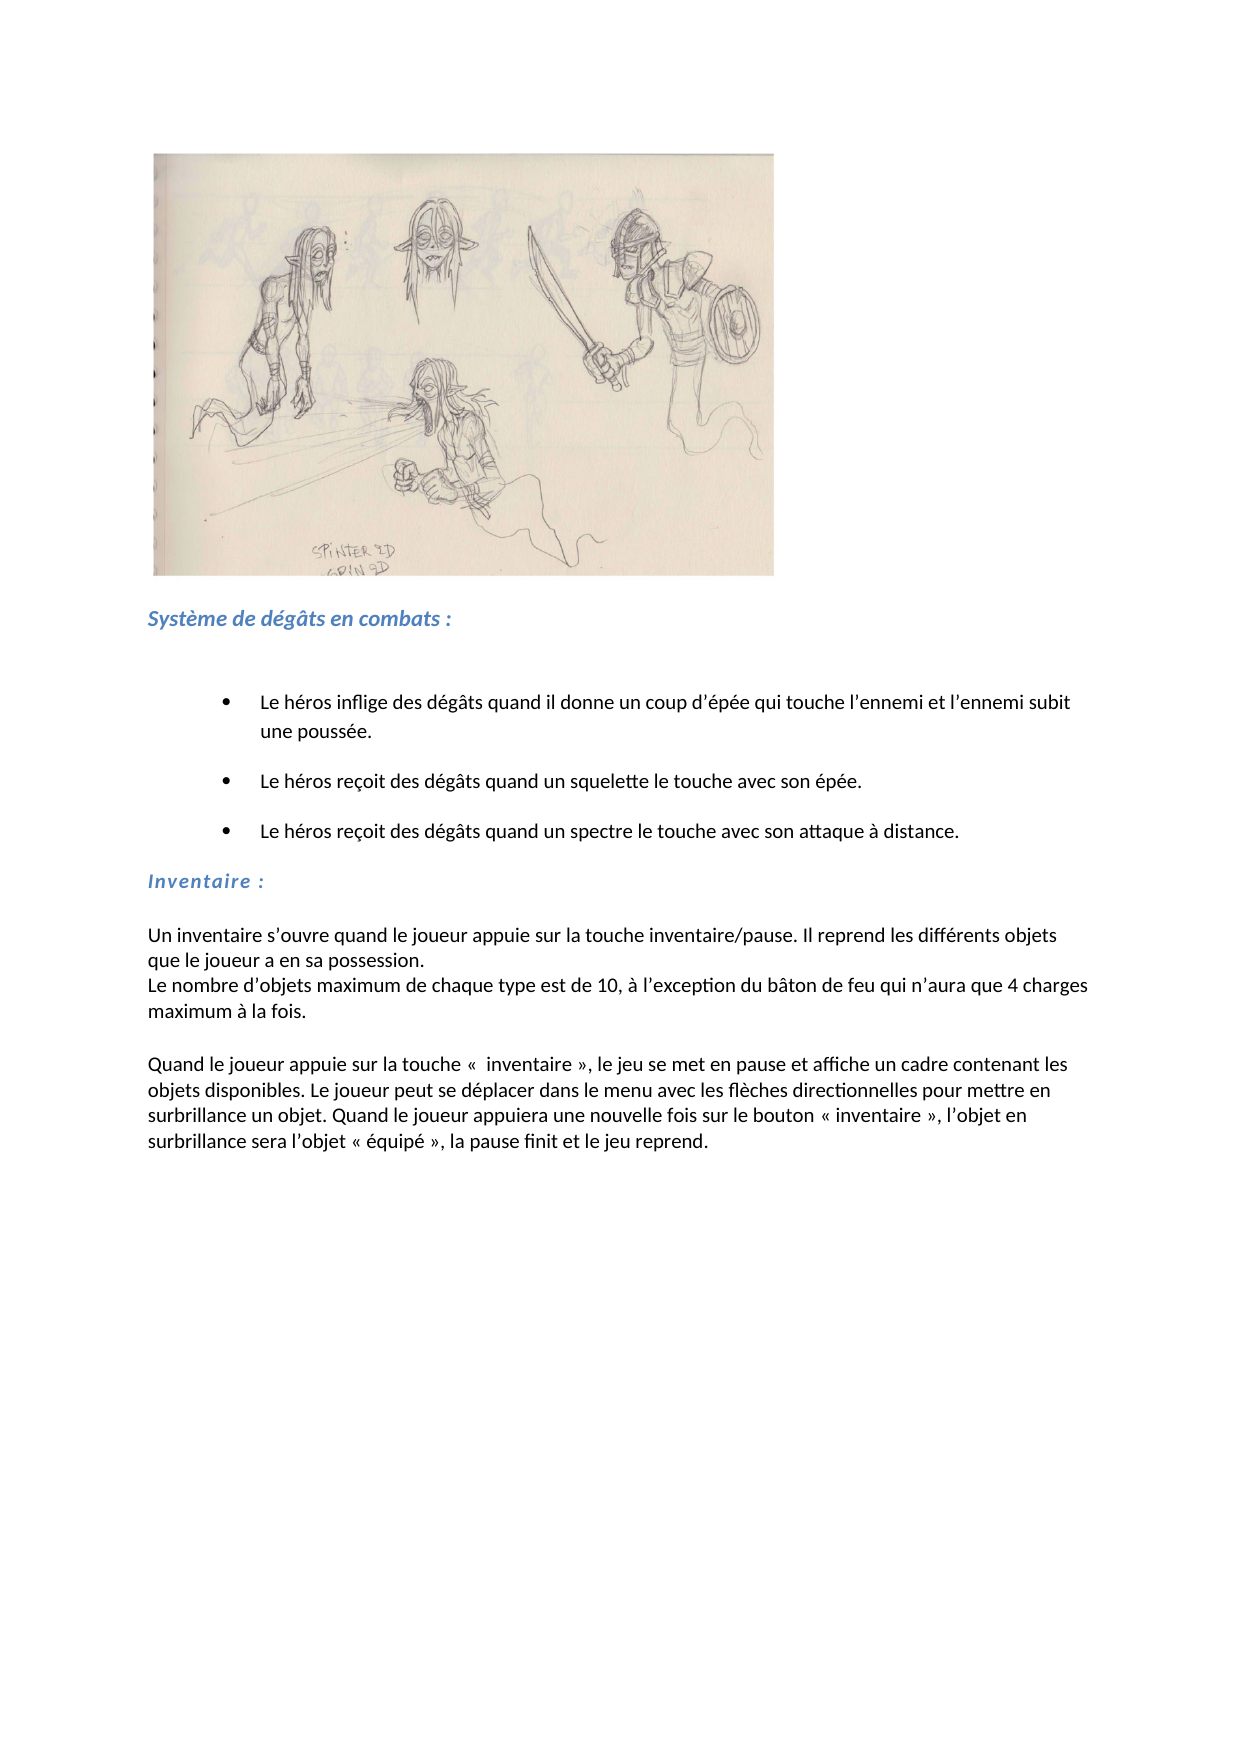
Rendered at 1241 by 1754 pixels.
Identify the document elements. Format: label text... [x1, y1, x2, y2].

text Un inventaire s’ouvre quand le joueur appuie sur la touche inventaire/pause. Il reprend les différents objets que le joueur a en sa possession. [148, 922, 1093, 973]
picture [147, 147, 783, 584]
subtitle Système de dégâts en combats : [148, 604, 1093, 632]
subtitle Inventaire : [148, 868, 1093, 894]
text Le nombre d’objets maximum de chaque type est de 10, à l’exception du bâton de feu qui n’aura que 4 charges maximum à la fois. [148, 973, 1093, 1023]
text Quand le joueur appuie sur la touche « inventaire », le jeu se met en pause et affiche un cadre contenant les objets disponibles. Le joueur peut se déplacer dans le menu avec les flèches directionnelles pour mettre en surbrillance un objet. Quand le joueur appuiera une nouvelle fois sur le bouton « inventaire », l’objet en surbrillance sera l’objet « équipé », la pause finit et le jeu reprend. [148, 1052, 1093, 1153]
list Le héros reçoit des dégâts quand un squelette le touche avec son épée. [223, 768, 1093, 794]
list Le héros reçoit des dégâts quand un spectre le touche avec son attaque à distance. [223, 818, 1093, 844]
list Le héros inflige des dégâts quand il donne un coup d’épée qui touche l’ennemi et l’ennemi subit une poussée. [223, 689, 1093, 744]
